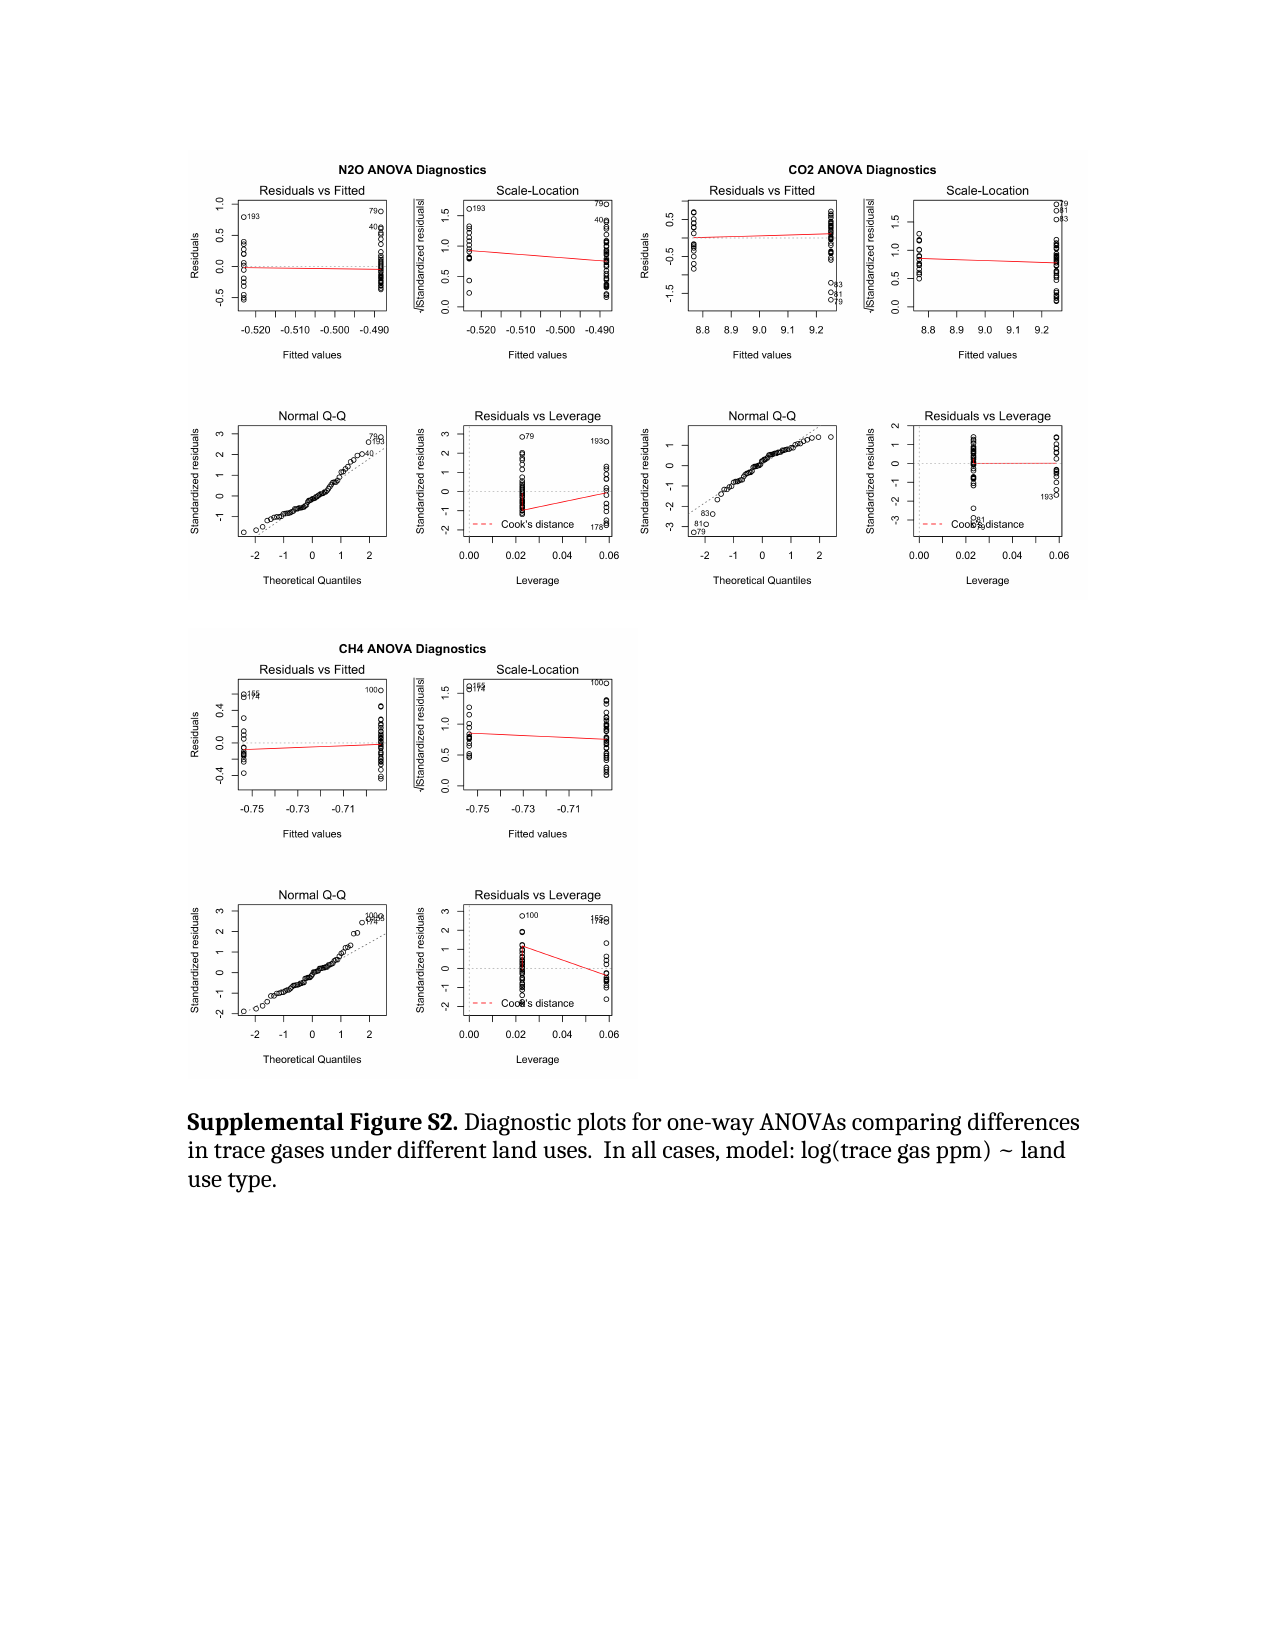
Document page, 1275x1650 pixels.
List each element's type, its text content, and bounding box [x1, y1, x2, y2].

text Supplemental Figure S2. Diagnostic plots for one-way ANOVAs comparing differences in trace gases under different land uses. In all cases, model: log(trace gas ppm) ~ land use type. [187, 1107, 1087, 1194]
picture [187, 628, 638, 1079]
picture [187, 150, 1088, 600]
